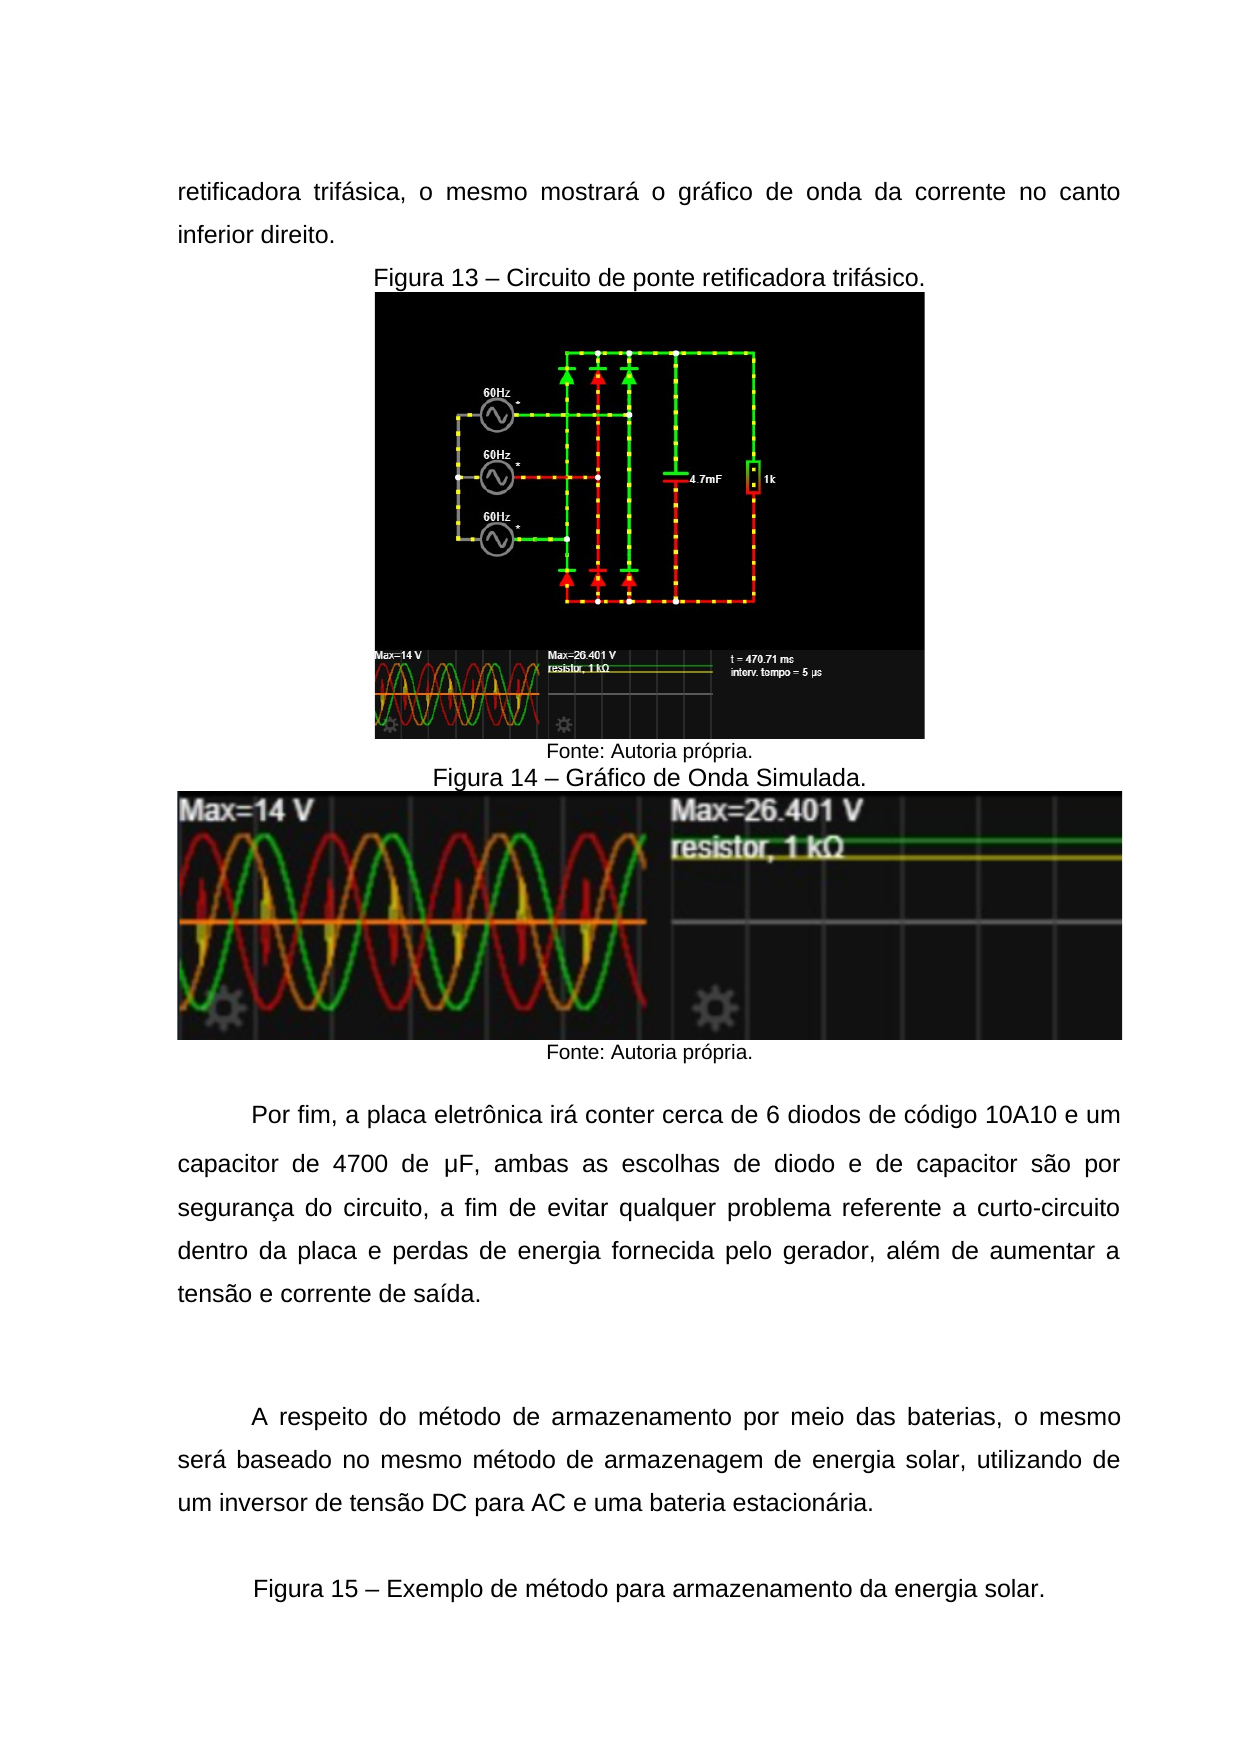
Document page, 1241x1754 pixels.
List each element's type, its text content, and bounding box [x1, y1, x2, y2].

text Fonte: Autoria própria. [177, 1040, 1122, 1064]
text A respeito do método de armazenamento por meio das baterias, o mesmo será baseado no mesmo método de armazenagem de energia solar, utilizando de um inversor de tensão DC para AC e uma bateria estacionária. [177, 1402, 1122, 1517]
text Figura 14 – Gráfico de Onda Simulada. [177, 763, 1122, 791]
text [177, 177, 1122, 249]
text Figura 15 – Exemplo de método para armazenamento da energia solar. [177, 1574, 1122, 1603]
picture [177, 791, 1123, 1040]
text Fonte: Autoria própria. [177, 739, 1122, 763]
picture [374, 292, 925, 739]
text Figura 13 – Circuito de ponte retificadora trifásico. [177, 263, 1122, 292]
text Por fim, a placa eletrônica irá conter cerca de 6 diodos de código 10A10 e um capacitor de 4700 de μF, ambas as escolhas de diodo e de capacitor são por segurança do circuito, a fim de evitar qualquer problema referente a curto-circuito dentro da placa e perdas de energia fornecida pelo gerador, além de aumentar a tensão e corrente de saída. [177, 1100, 1122, 1308]
